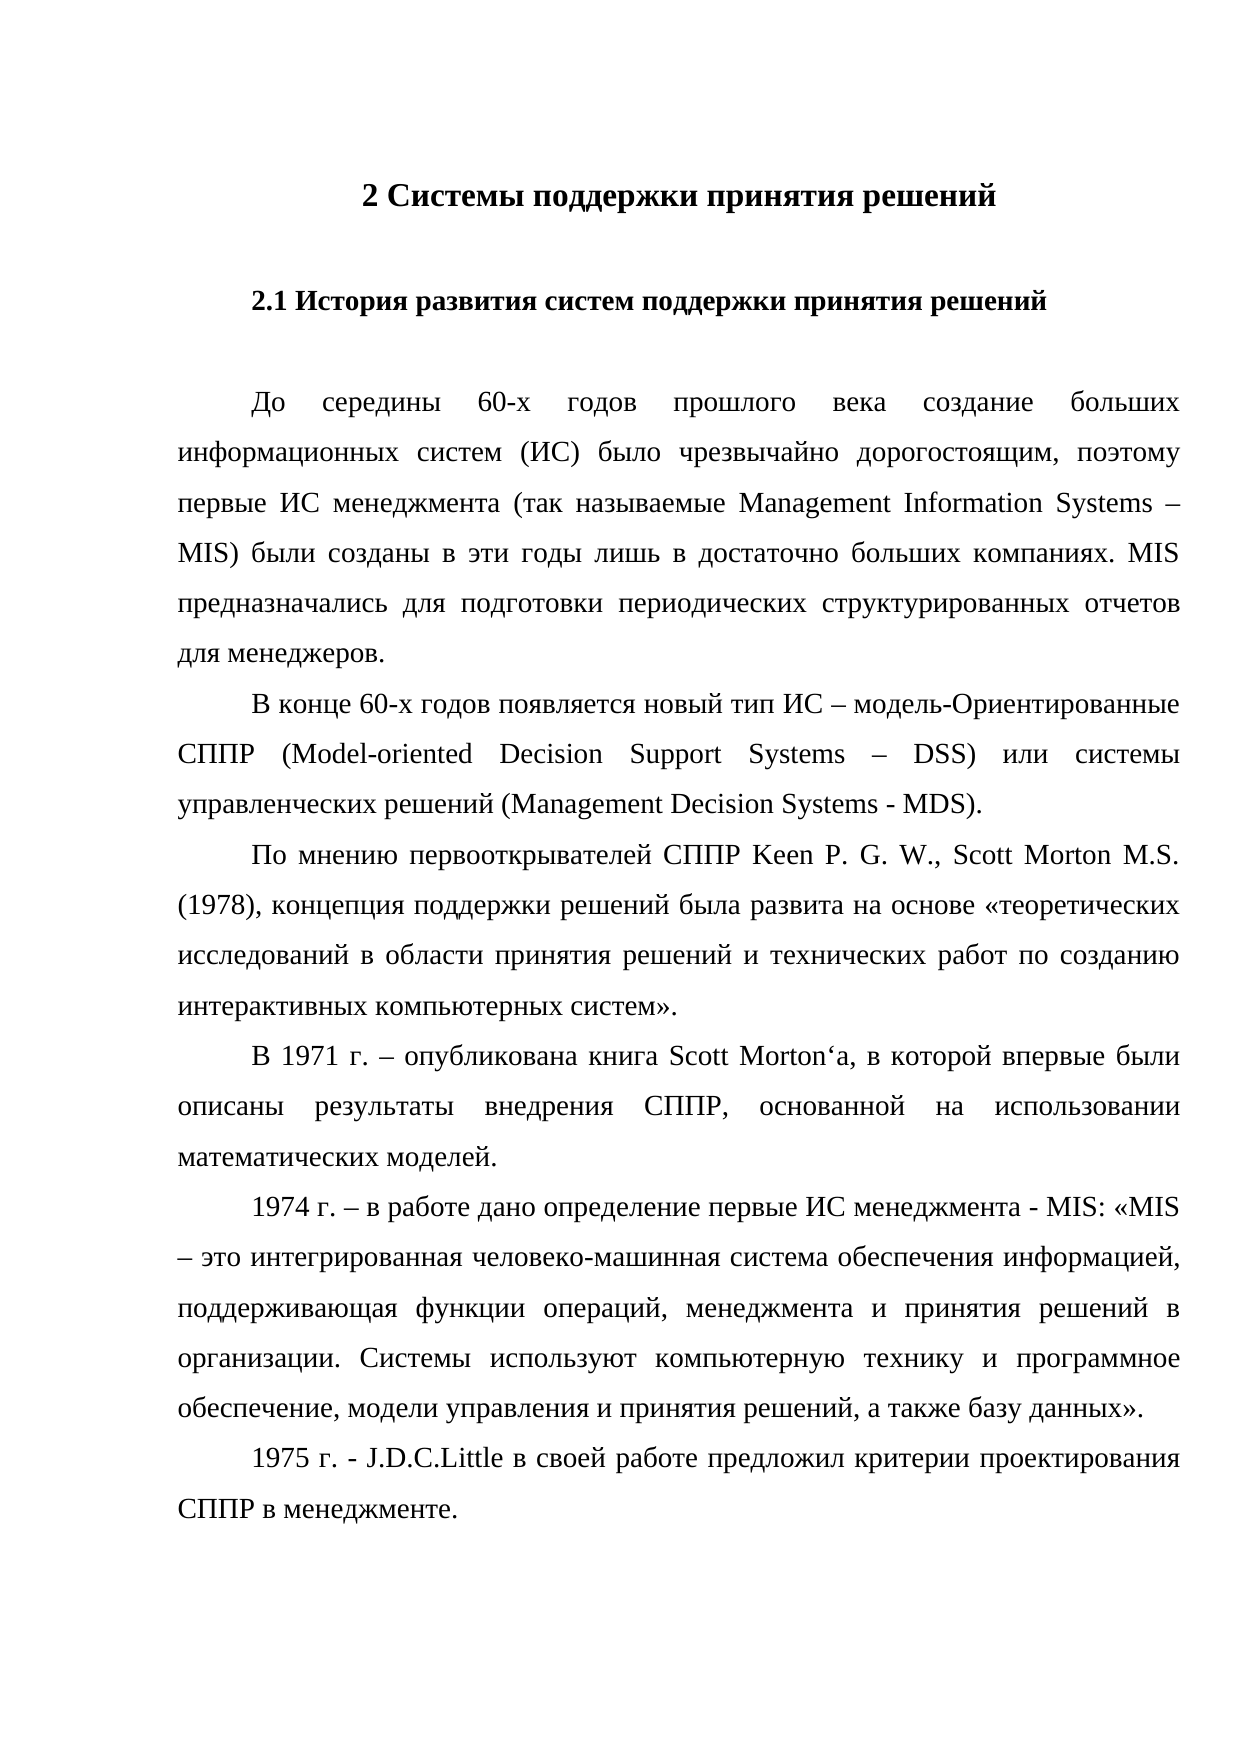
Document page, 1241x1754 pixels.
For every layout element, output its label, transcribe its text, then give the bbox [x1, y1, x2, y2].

list До середины 60-х годов прошлого века создание больших информационных систем (ИС) было чрезвычайно дорогостоящим, поэтому первые ИС менеджмента (так называемые Management Information Systems – MIS) были созданы в эти годы лишь в достаточно больших компаниях. MIS предназначались для подготовки периодических структурированных отчетов для менеджеров. [177, 384, 1181, 669]
text 2.1 История развития систем поддержки принятия решений [177, 283, 1181, 317]
list По мнению первооткрывателей СППР Keen P. G. W., Scott Morton M.S. (1978), концепция поддержки решений была развита на основе «теоретических исследований в области принятия решений и технических работ по созданию интерактивных компьютерных систем». [177, 837, 1181, 1021]
list В конце 60-х годов появляется новый тип ИС – модель-Ориентированные СППР (Model-oriented Decision Support Systems – DSS) или системы управленческих решений (Management Decision Systems - MDS). [177, 686, 1181, 820]
text 2 Системы поддержки принятия решений [177, 176, 1181, 214]
list В 1971 г. – опубликована книга Scott Morton‘а, в которой впервые были описаны результаты внедрения СППР, основанной на использовании математических моделей. [177, 1038, 1181, 1172]
list 1975 г. - J.D.C.Little в своей работе предложил критерии проектирования СППР в менеджменте. [177, 1441, 1181, 1524]
list 1974 г. – в работе дано определение первые ИС менеджмента - MIS: «MIS – это интегрированная человеко-машинная система обеспечения информацией, поддерживающая функции операций, менеджмента и принятия решений в организации. Системы используют компьютерную технику и программное обеспечение, модели управления и принятия решений, а также базу данных». [177, 1189, 1181, 1424]
